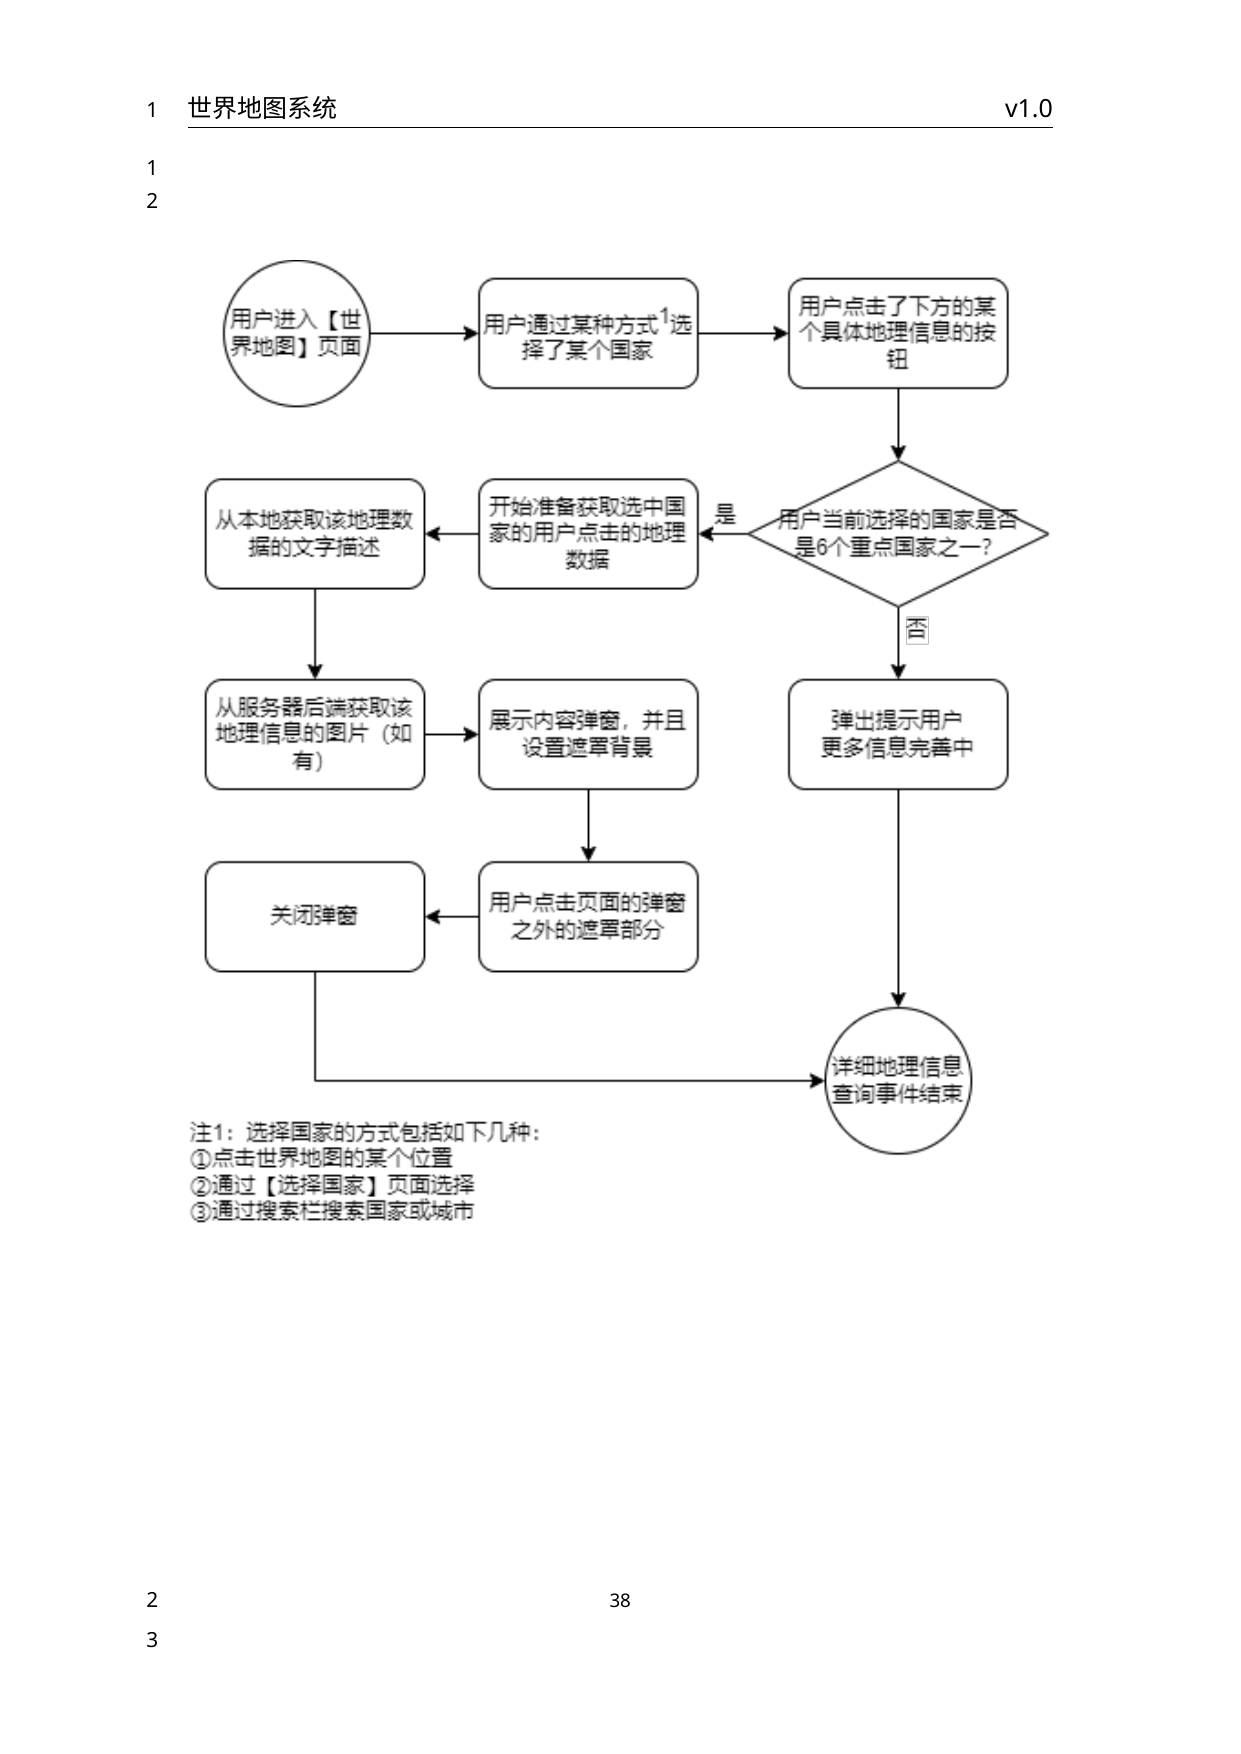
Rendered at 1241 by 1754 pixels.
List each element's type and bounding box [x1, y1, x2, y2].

picture [187, 260, 1051, 1228]
